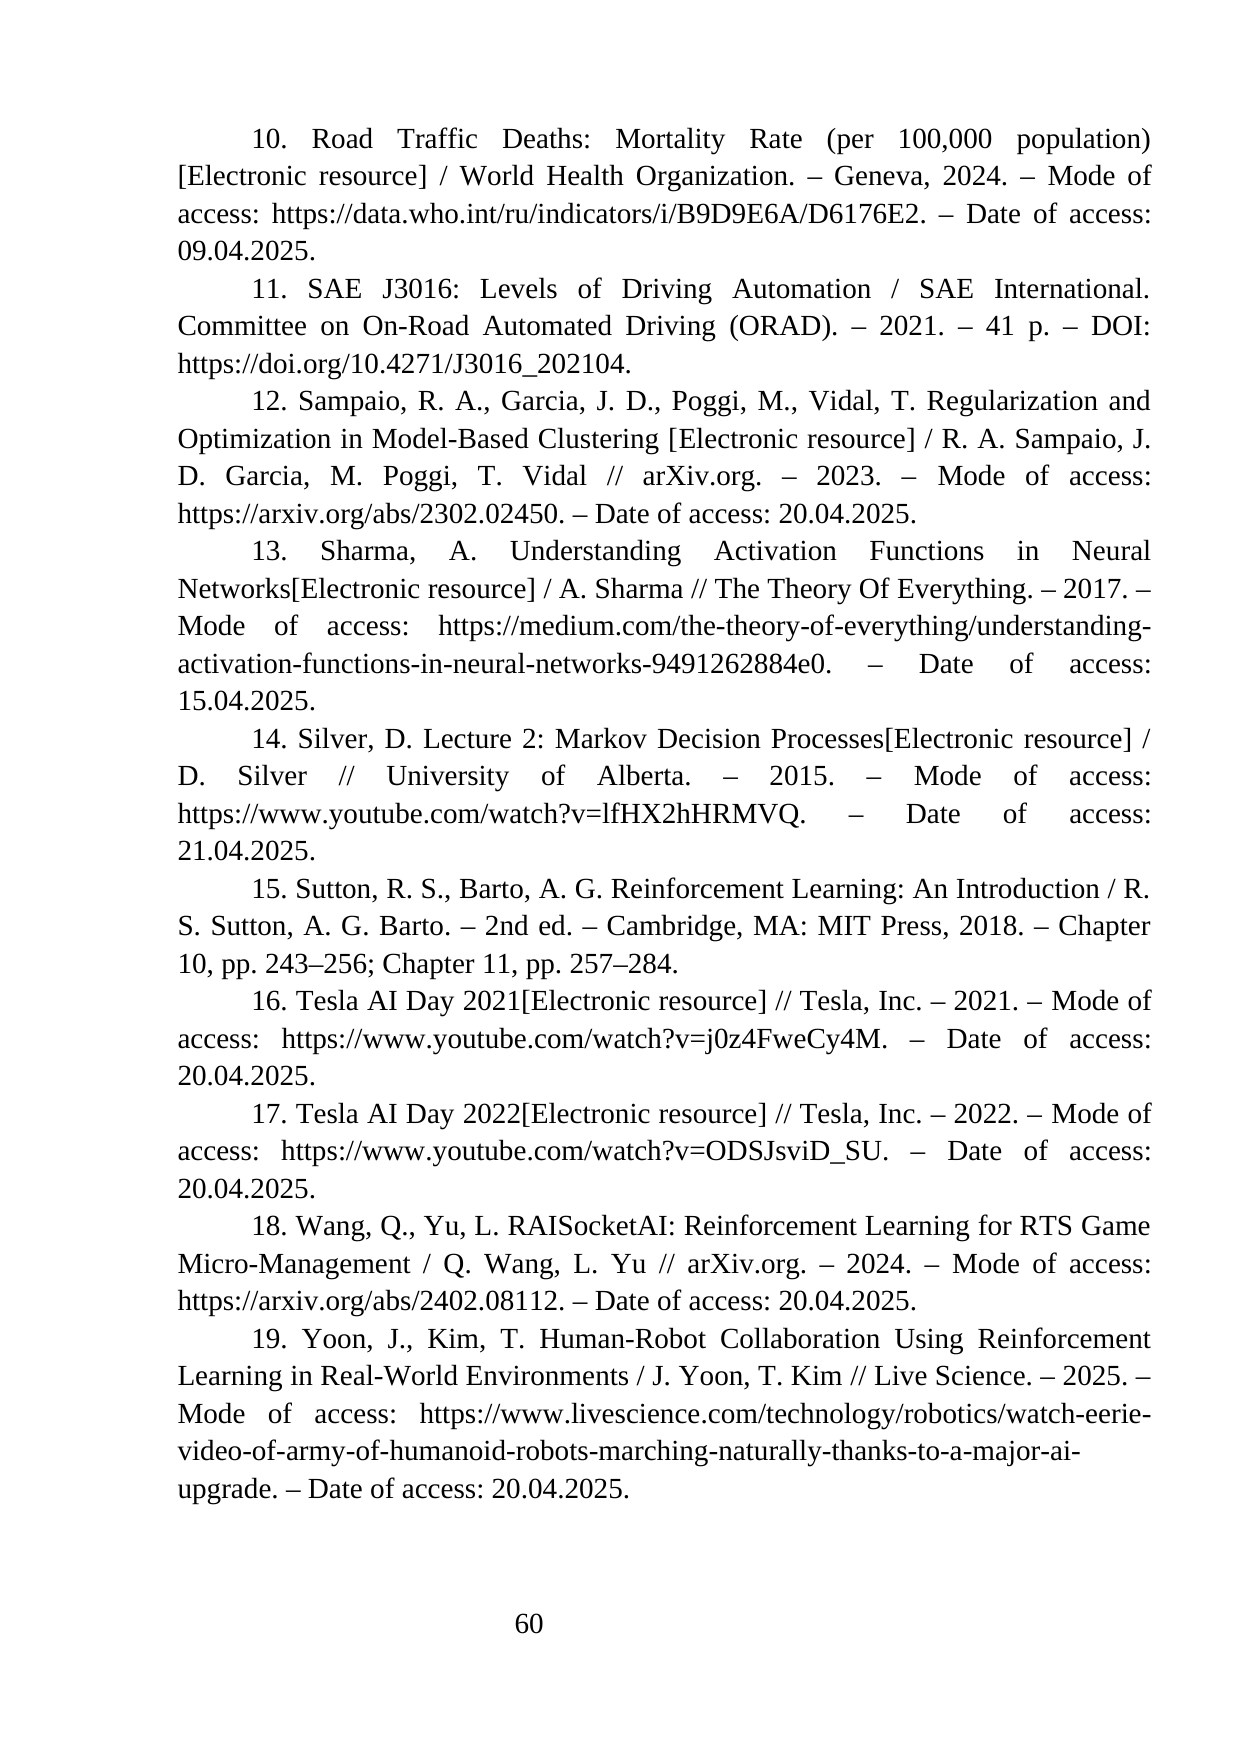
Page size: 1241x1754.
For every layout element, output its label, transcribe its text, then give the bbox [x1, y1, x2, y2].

text 19. Yoon, J., Kim, T. Human-Robot Collaboration Using Reinforcement Learning in Real-World Environments / J. Yoon, T. Kim // Live Science. – 2025. – Mode of access: https://www.livescience.com/technology/robotics/watch-eerie-video-of-army-of-humanoid-robots-marching-naturally-thanks-to-a-major-ai-upgrade. – Date of access: 20.04.2025. [177, 1318, 1152, 1506]
text 14. Silver, D. Lecture 2: Markov Decision Processes[Electronic resource] / D. Silver // University of Alberta. – 2015. – Mode of access: https://www.youtube.com/watch?v=lfHX2hHRMVQ. – Date of access: 21.04.2025. [177, 718, 1152, 868]
text 12. Sampaio, R. A., Garcia, J. D., Poggi, M., Vidal, T. Regularization and Optimization in Model-Based Clustering [Electronic resource] / R. A. Sampaio, J. D. Garcia, M. Poggi, T. Vidal // arXiv.org. – 2023. – Mode of access: https://arxiv.org/abs/2302.02450. – Date of access: 20.04.2025. [177, 381, 1152, 531]
text 16. Tesla AI Day 2021[Electronic resource] // Tesla, Inc. – 2021. – Mode of access: https://www.youtube.com/watch?v=j0z4FweCy4M. – Date of access: 20.04.2025. [177, 981, 1152, 1093]
text 10. Road Traffic Deaths: Mortality Rate (per 100,000 population) [Electronic resource] / World Health Organization. – Geneva, 2024. – Mode of access: https://data.who.int/ru/indicators/i/B9D9E6A/D6176E2. – Date of access: 09.04.2025. [177, 118, 1152, 268]
text 13. Sharma, A. Understanding Activation Functions in Neural Networks[Electronic resource] / A. Sharma // The Theory Of Everything. – 2017. – Mode of access: https://medium.com/the-theory-of-everything/understanding-activation-functions-in-neural-networks-9491262884e0. – Date of access: 15.04.2025. [177, 531, 1152, 718]
text 15. Sutton, R. S., Barto, A. G. Reinforcement Learning: An Introduction / R. S. Sutton, A. G. Barto. – 2nd ed. – Cambridge, MA: MIT Press, 2018. – Chapter 10, pp. 243–256; Chapter 11, pp. 257–284. [177, 868, 1152, 981]
text 11. SAE J3016: Levels of Driving Automation / SAE International. Committee on On-Road Automated Driving (ORAD). – 2021. – 41 p. – DOI: https://doi.org/10.4271/J3016_202104. [177, 268, 1152, 381]
text 18. Wang, Q., Yu, L. RAISocketAI: Reinforcement Learning for RTS Game Micro-Management / Q. Wang, L. Yu // arXiv.org. – 2024. – Mode of access: https://arxiv.org/abs/2402.08112. – Date of access: 20.04.2025. [177, 1206, 1152, 1318]
text 17. Tesla AI Day 2022[Electronic resource] // Tesla, Inc. – 2022. – Mode of access: https://www.youtube.com/watch?v=ODSJsviD_SU. – Date of access: 20.04.2025. [177, 1093, 1152, 1206]
